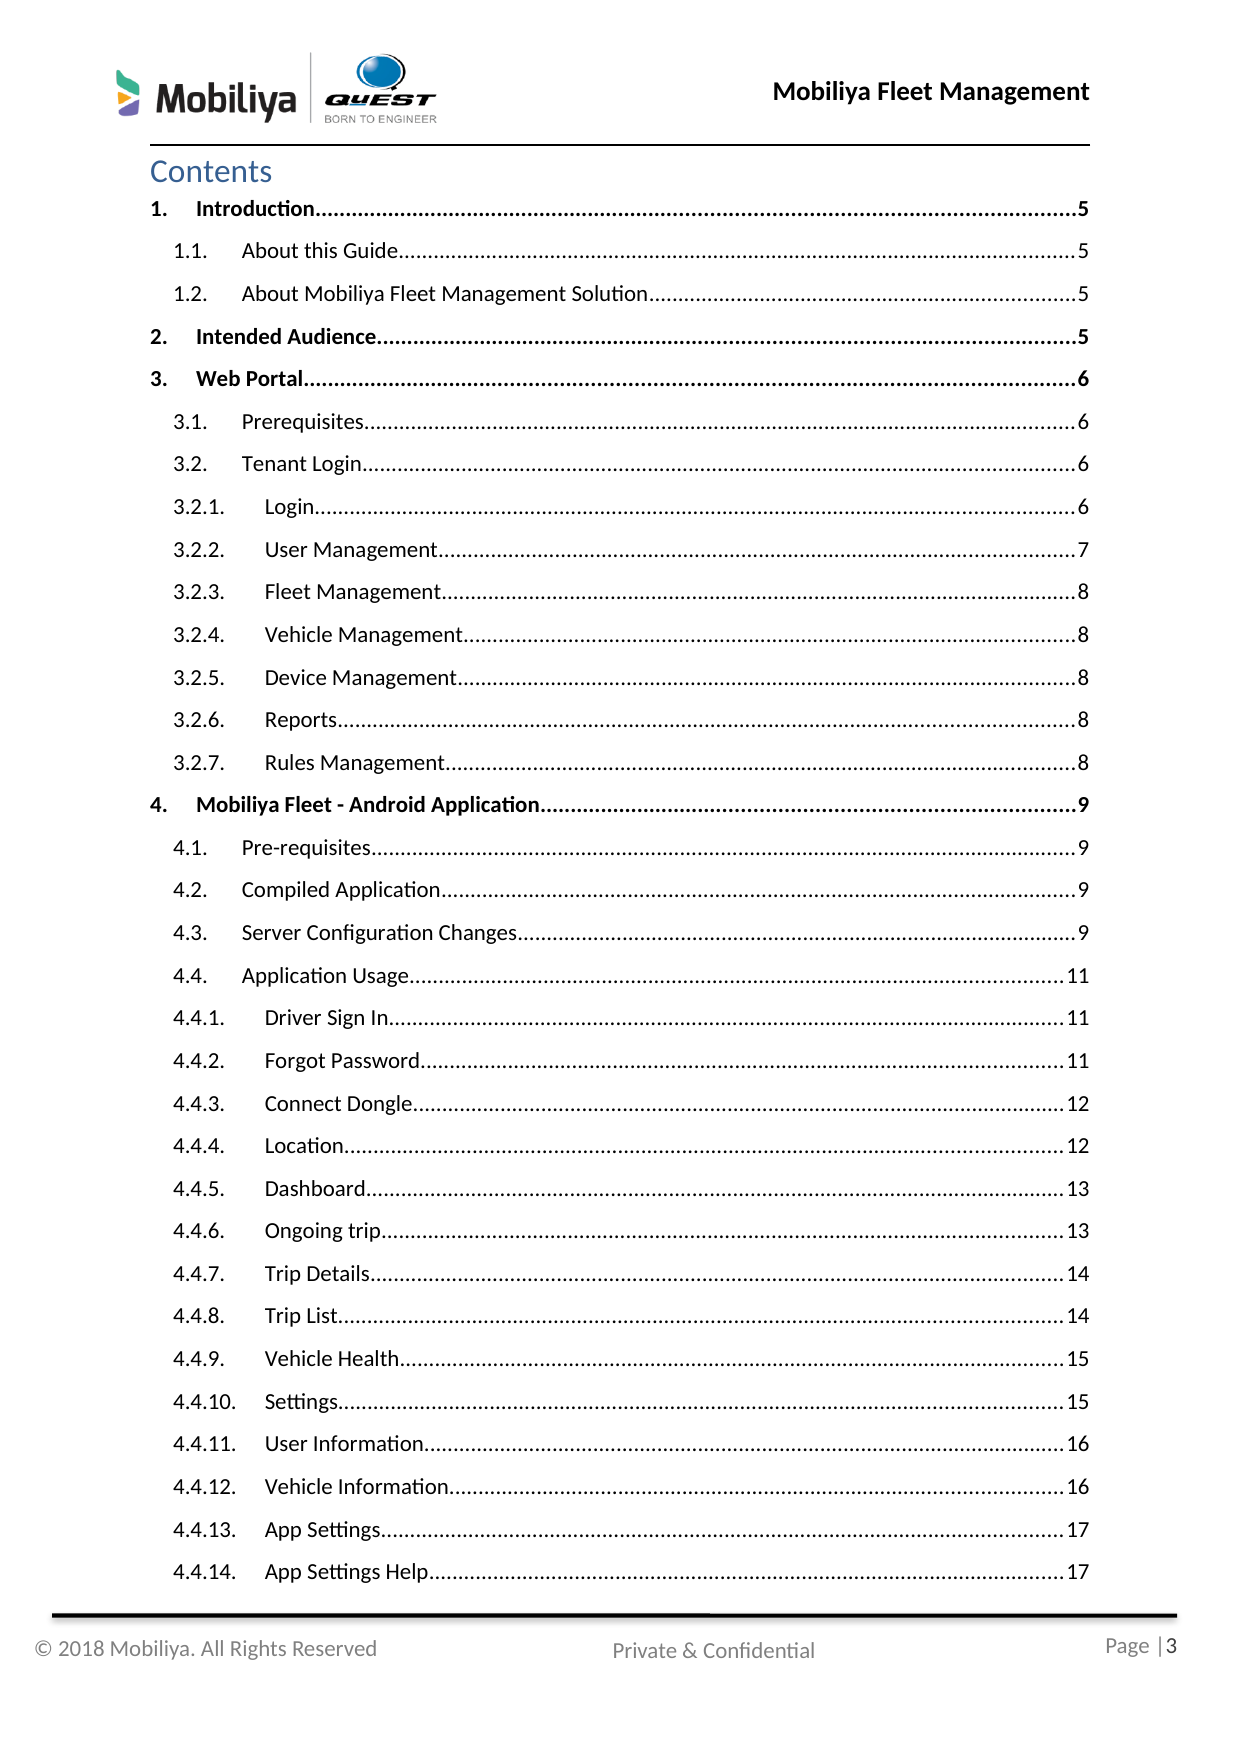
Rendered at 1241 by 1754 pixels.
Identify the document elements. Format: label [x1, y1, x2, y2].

picture [101, 25, 456, 131]
